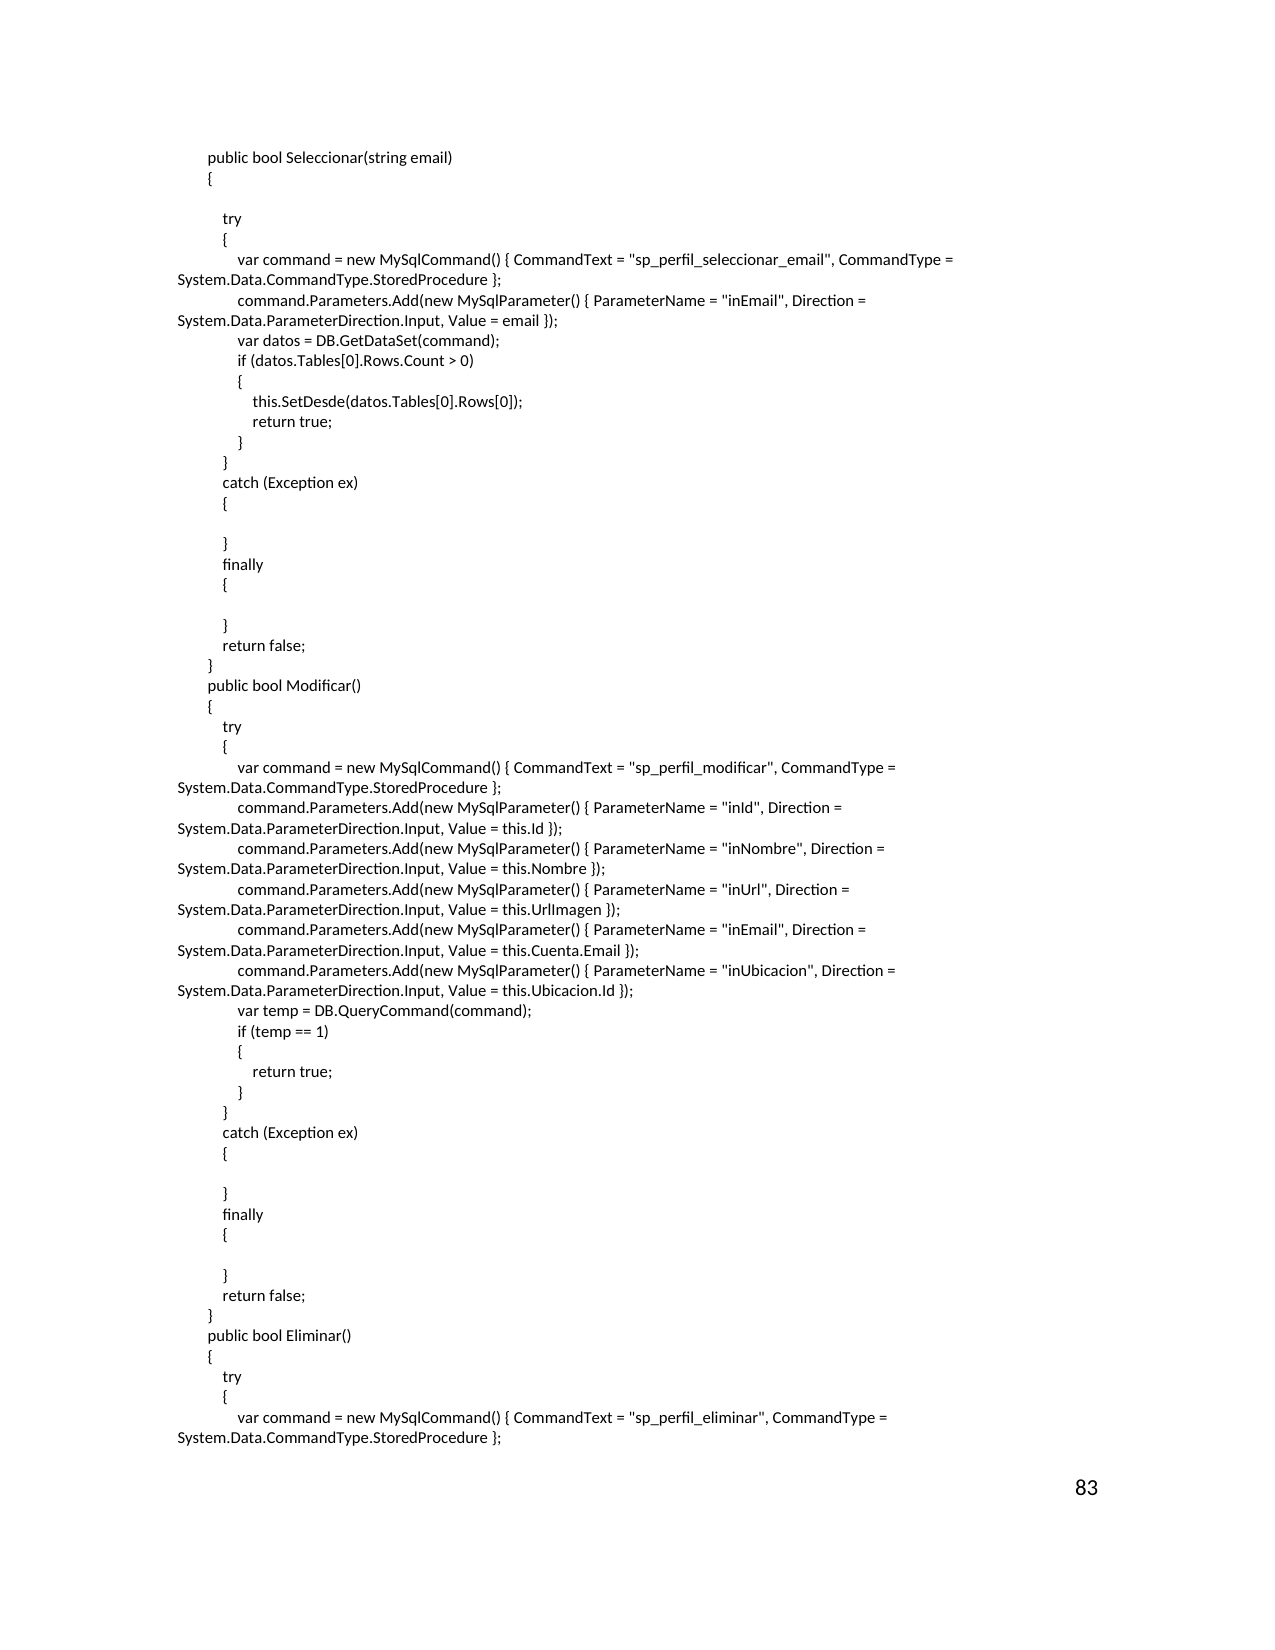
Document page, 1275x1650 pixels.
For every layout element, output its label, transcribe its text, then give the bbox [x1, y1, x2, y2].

text } [177, 432, 1098, 452]
text var command = new MySqlCommand() { CommandText = "sp_perfil_seleccionar_email", CommandType = System.Data.CommandType.StoredProcedure }; [177, 249, 1098, 290]
text return true; [177, 412, 1098, 432]
text { [177, 1224, 1098, 1244]
text public bool Modificar() [177, 676, 1098, 696]
text this.SetDesde(datos.Tables[0].Rows[0]); [177, 391, 1098, 412]
text finally [177, 554, 1098, 574]
text var command = new MySqlCommand() { CommandText = "sp_perfil_eliminar", CommandType = System.Data.CommandType.StoredProcedure }; [177, 1407, 1098, 1448]
text return false; [177, 635, 1098, 655]
text } [177, 452, 1098, 473]
text return true; [177, 1062, 1098, 1082]
text try [177, 716, 1098, 737]
text catch (Exception ex) [177, 1123, 1098, 1143]
text command.Parameters.Add(new MySqlParameter() { ParameterName = "inId", Direction = System.Data.ParameterDirection.Input, Value = this.Id }); [177, 798, 1098, 838]
text command.Parameters.Add(new MySqlParameter() { ParameterName = "inUrl", Direction = System.Data.ParameterDirection.Input, Value = this.UrlImagen }); [177, 879, 1098, 919]
text { [177, 493, 1098, 513]
text try [177, 1366, 1098, 1387]
text var command = new MySqlCommand() { CommandText = "sp_perfil_modificar", CommandType = System.Data.CommandType.StoredProcedure }; [177, 757, 1098, 798]
text } [177, 1102, 1098, 1123]
text try [177, 208, 1098, 229]
text { [177, 1041, 1098, 1062]
text } [177, 655, 1098, 676]
text var datos = DB.GetDataSet(command); [177, 330, 1098, 351]
text { [177, 696, 1098, 716]
text } [177, 1305, 1098, 1326]
text public bool Seleccionar(string email) [177, 148, 1098, 168]
text { [177, 1387, 1098, 1407]
text { [177, 1346, 1098, 1366]
text { [177, 1143, 1098, 1163]
text } [177, 1265, 1098, 1285]
text finally [177, 1204, 1098, 1224]
text if (temp == 1) [177, 1021, 1098, 1041]
text command.Parameters.Add(new MySqlParameter() { ParameterName = "inEmail", Direction = System.Data.ParameterDirection.Input, Value = email }); [177, 290, 1098, 330]
text return false; [177, 1285, 1098, 1305]
text } [177, 615, 1098, 635]
text command.Parameters.Add(new MySqlParameter() { ParameterName = "inEmail", Direction = System.Data.ParameterDirection.Input, Value = this.Cuenta.Email }); [177, 919, 1098, 960]
text { [177, 371, 1098, 391]
text { [177, 229, 1098, 249]
text } [177, 1183, 1098, 1204]
text catch (Exception ex) [177, 473, 1098, 493]
text command.Parameters.Add(new MySqlParameter() { ParameterName = "inNombre", Direction = System.Data.ParameterDirection.Input, Value = this.Nombre }); [177, 838, 1098, 879]
text { [177, 574, 1098, 594]
text } [177, 533, 1098, 554]
text { [177, 737, 1098, 757]
text public bool Eliminar() [177, 1326, 1098, 1346]
text } [177, 1082, 1098, 1102]
text command.Parameters.Add(new MySqlParameter() { ParameterName = "inUbicacion", Direction = System.Data.ParameterDirection.Input, Value = this.Ubicacion.Id }); [177, 960, 1098, 1001]
text { [177, 168, 1098, 188]
text var temp = DB.QueryCommand(command); [177, 1001, 1098, 1021]
text if (datos.Tables[0].Rows.Count > 0) [177, 351, 1098, 371]
